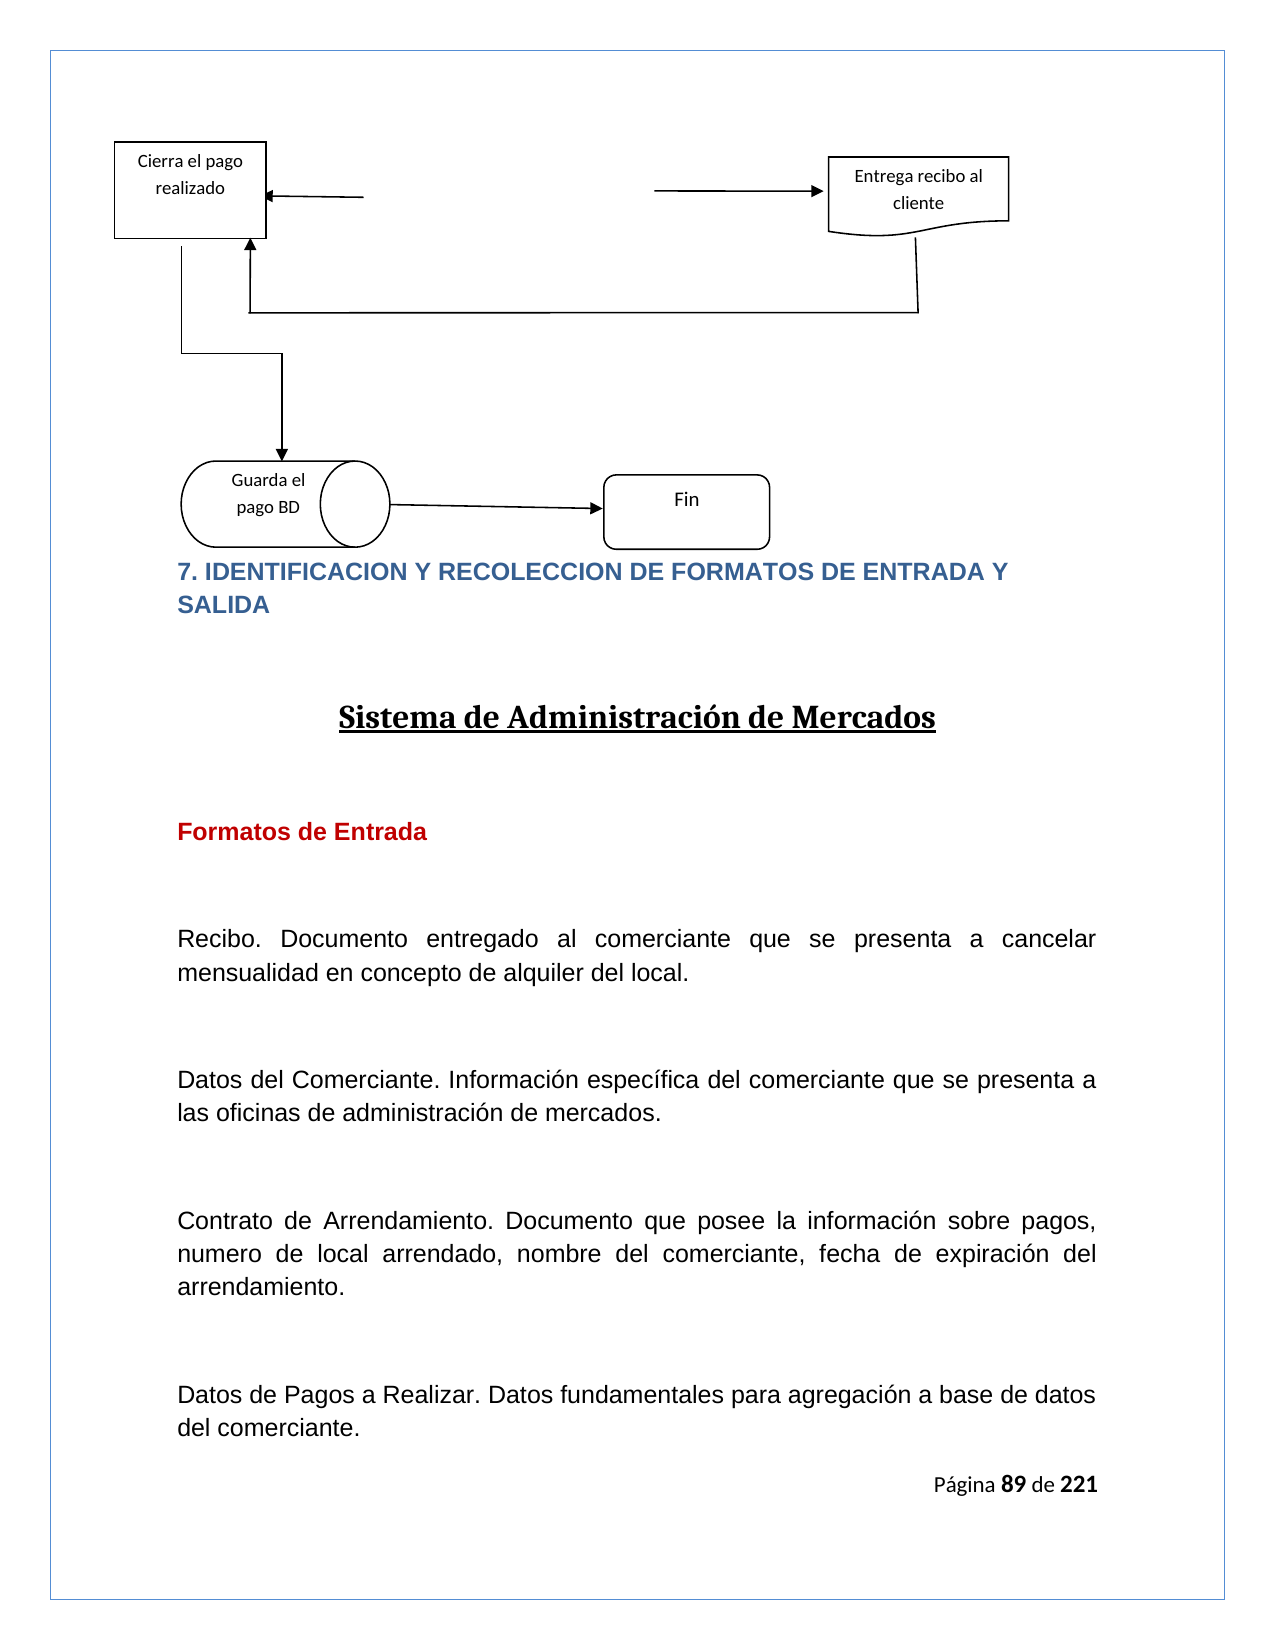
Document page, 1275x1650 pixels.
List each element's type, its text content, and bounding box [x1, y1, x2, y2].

subtitle Sistema de Administración de Mercados [177, 698, 1098, 736]
text Datos de Pagos a Realizar. Datos fundamentales para agregación a base de datos del comerciante. [177, 1380, 1098, 1441]
text Contrato de Arrendamiento. Documento que posee la información sobre pagos, numero de local arrendado, nombre del comerciante, fecha de expiración del arrendamiento. [177, 1206, 1098, 1301]
subtitle 7. IDENTIFICACION Y RECOLECCION DE FORMATOS DE ENTRADA Y SALIDA [177, 557, 1098, 619]
text Recibo. Documento entregado al comerciante que se presenta a cancelar mensualidad en concepto de alquiler del local. [177, 924, 1098, 986]
text Formatos de Entrada [177, 817, 1098, 846]
text Datos del Comerciante. Información específica del comerciante que se presenta a las oficinas de administración de mercados. [177, 1065, 1098, 1127]
